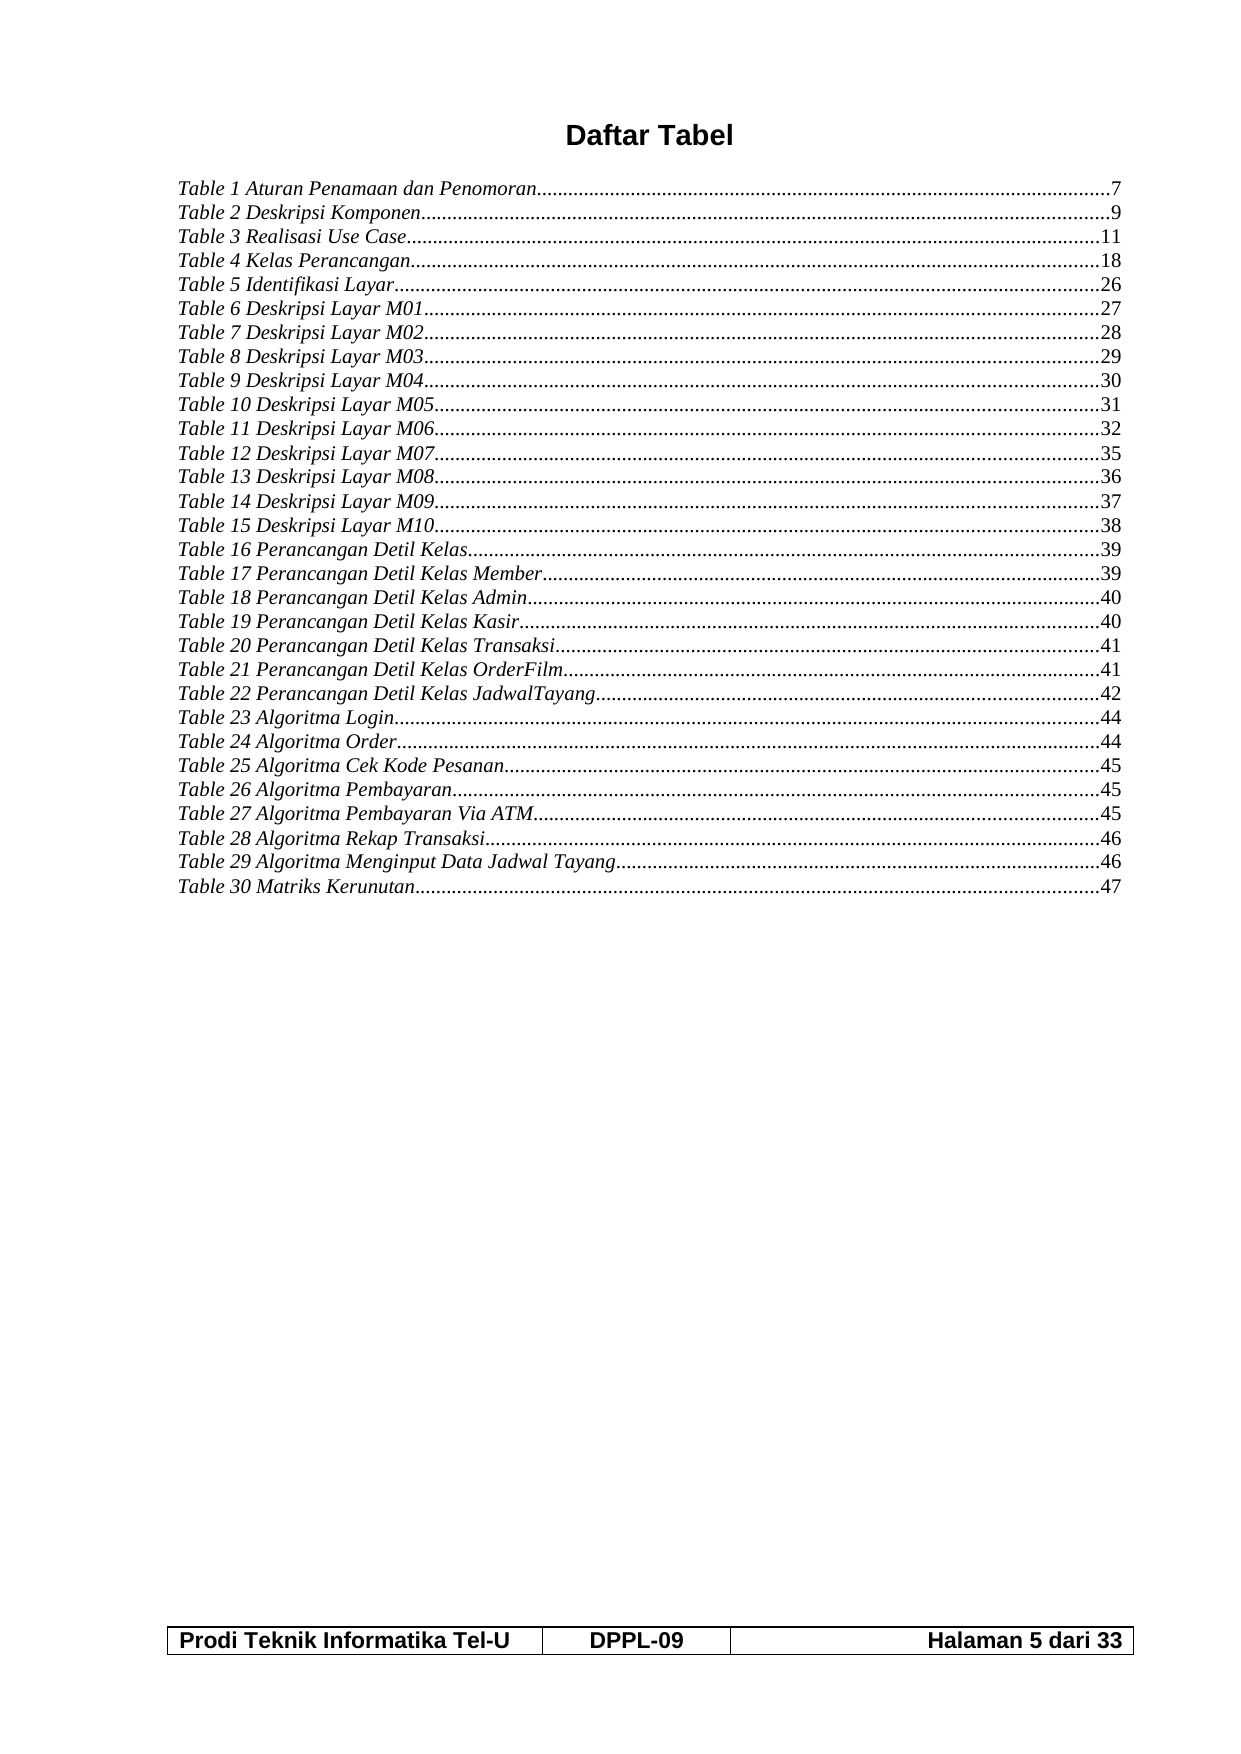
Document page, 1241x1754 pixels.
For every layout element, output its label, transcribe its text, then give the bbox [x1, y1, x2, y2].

text Table 10 Deskripsi Layar M05 31 [177, 392, 1122, 416]
text Table 1 Aturan Penamaan dan Penomoran 7 [177, 176, 1122, 200]
text Table 21 Perancangan Detil Kelas OrderFilm 41 [177, 657, 1122, 681]
text Table 24 Algoritma Order 44 [177, 729, 1122, 753]
text Table 26 Algoritma Pembayaran 45 [177, 777, 1122, 801]
text Table 20 Perancangan Detil Kelas Transaksi 41 [177, 633, 1122, 657]
text Table 14 Deskripsi Layar M09 37 [177, 488, 1122, 513]
text Table 29 Algoritma Menginput Data Jadwal Tayang 46 [177, 849, 1122, 873]
text Table 16 Perancangan Detil Kelas 39 [177, 537, 1122, 561]
text Table 22 Perancangan Detil Kelas JadwalTayang 42 [177, 681, 1122, 705]
text Table 6 Deskripsi Layar M01 27 [177, 296, 1122, 320]
text Table 12 Deskripsi Layar M07 35 [177, 440, 1122, 464]
text Table 7 Deskripsi Layar M02 28 [177, 320, 1122, 344]
text Table 4 Kelas Perancangan 18 [177, 248, 1122, 272]
subtitle Daftar Tabel [177, 118, 1122, 152]
text Table 28 Algoritma Rekap Transaksi 46 [177, 825, 1122, 849]
text Table 3 Realisasi Use Case 11 [177, 224, 1122, 248]
text Table 13 Deskripsi Layar M08 36 [177, 464, 1122, 488]
text Table 23 Algoritma Login 44 [177, 705, 1122, 729]
text Table 27 Algoritma Pembayaran Via ATM 45 [177, 801, 1122, 825]
text Table 15 Deskripsi Layar M10 38 [177, 513, 1122, 537]
text Table 30 Matriks Kerunutan 47 [177, 873, 1122, 898]
text Table 9 Deskripsi Layar M04 30 [177, 368, 1122, 392]
text Table 5 Identifikasi Layar 26 [177, 272, 1122, 296]
text Table 25 Algoritma Cek Kode Pesanan 45 [177, 753, 1122, 777]
text Table 8 Deskripsi Layar M03 29 [177, 344, 1122, 368]
text Table 2 Deskripsi Komponen 9 [177, 200, 1122, 224]
text Table 19 Perancangan Detil Kelas Kasir 40 [177, 609, 1122, 633]
text Table 11 Deskripsi Layar M06 32 [177, 416, 1122, 440]
text Table 18 Perancangan Detil Kelas Admin 40 [177, 585, 1122, 609]
text Table 17 Perancangan Detil Kelas Member 39 [177, 561, 1122, 585]
